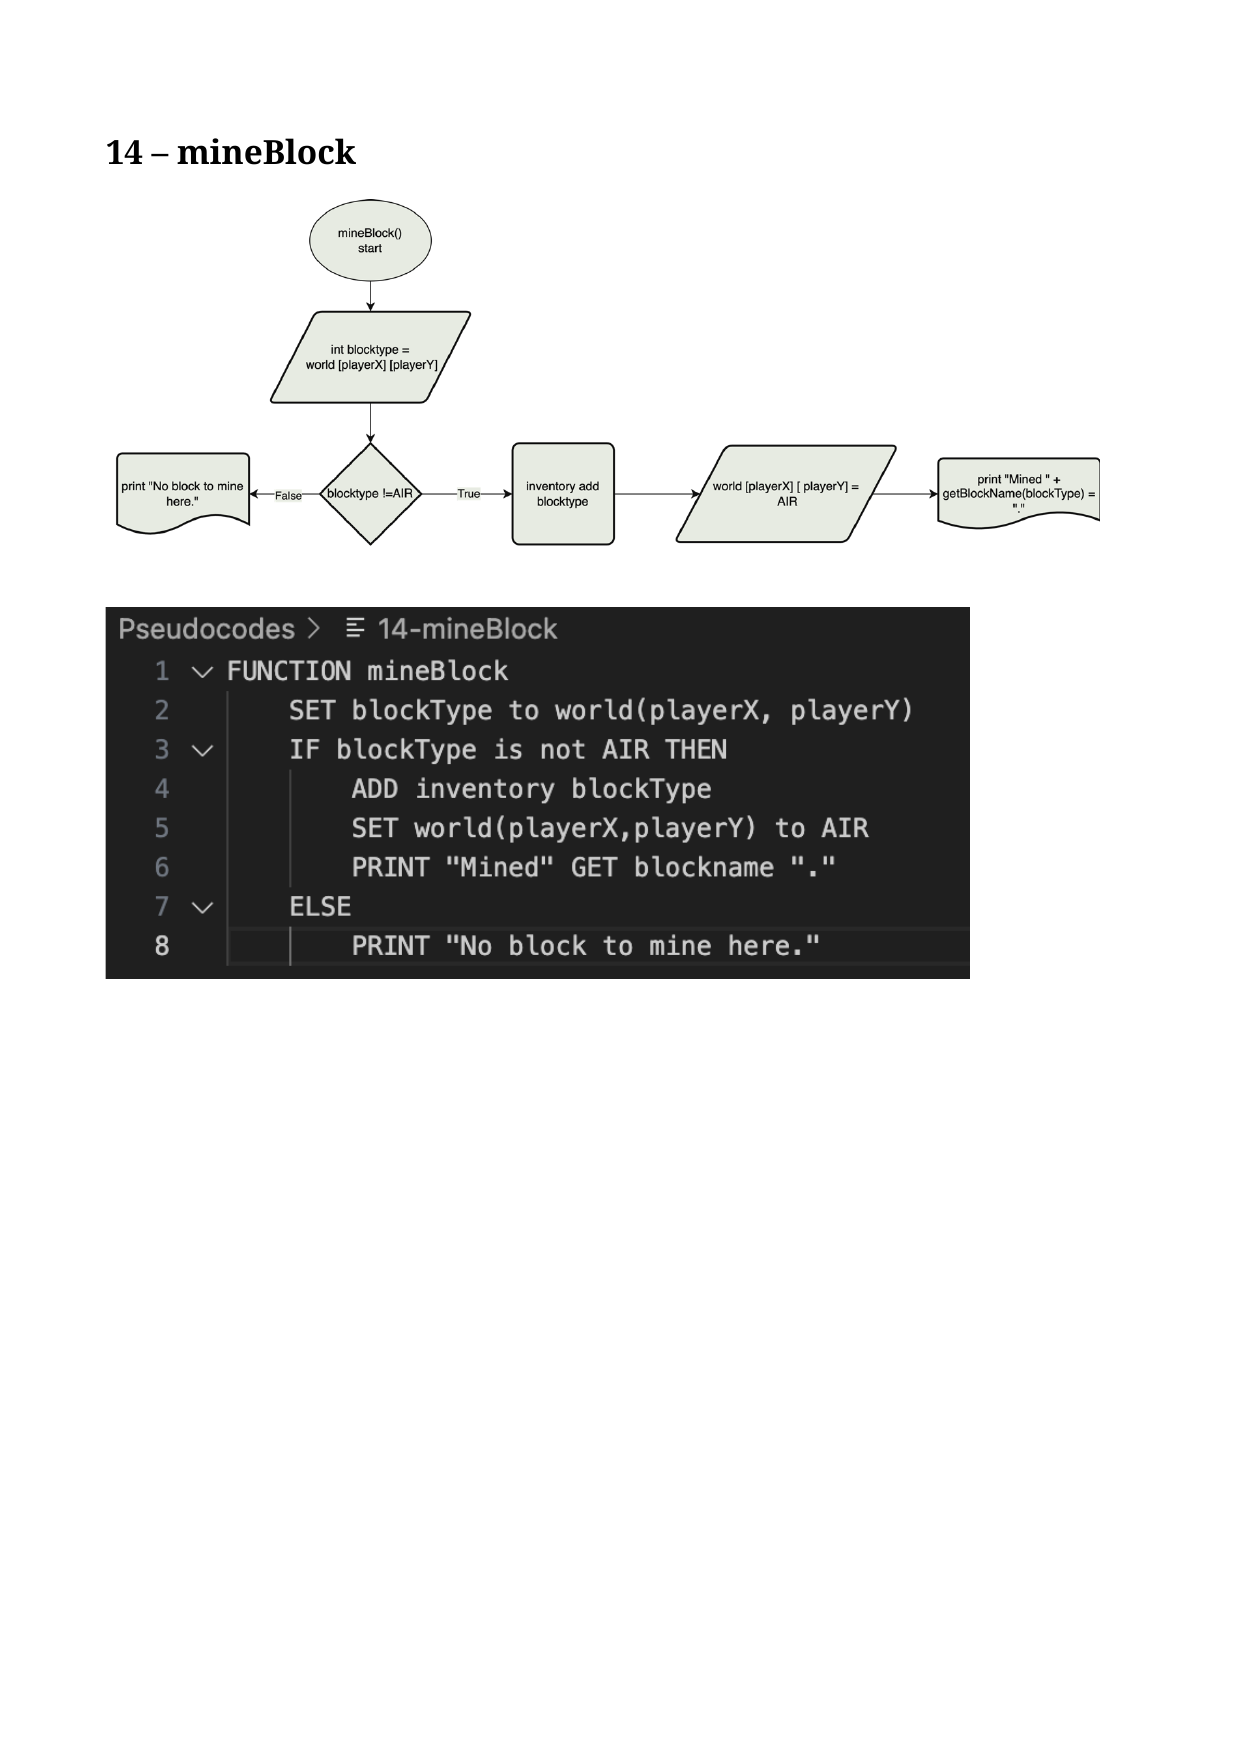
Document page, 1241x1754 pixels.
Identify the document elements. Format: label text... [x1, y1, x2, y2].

subtitle 14 – mineBlock [106, 129, 1110, 174]
picture [115, 199, 1100, 546]
picture [105, 607, 970, 979]
